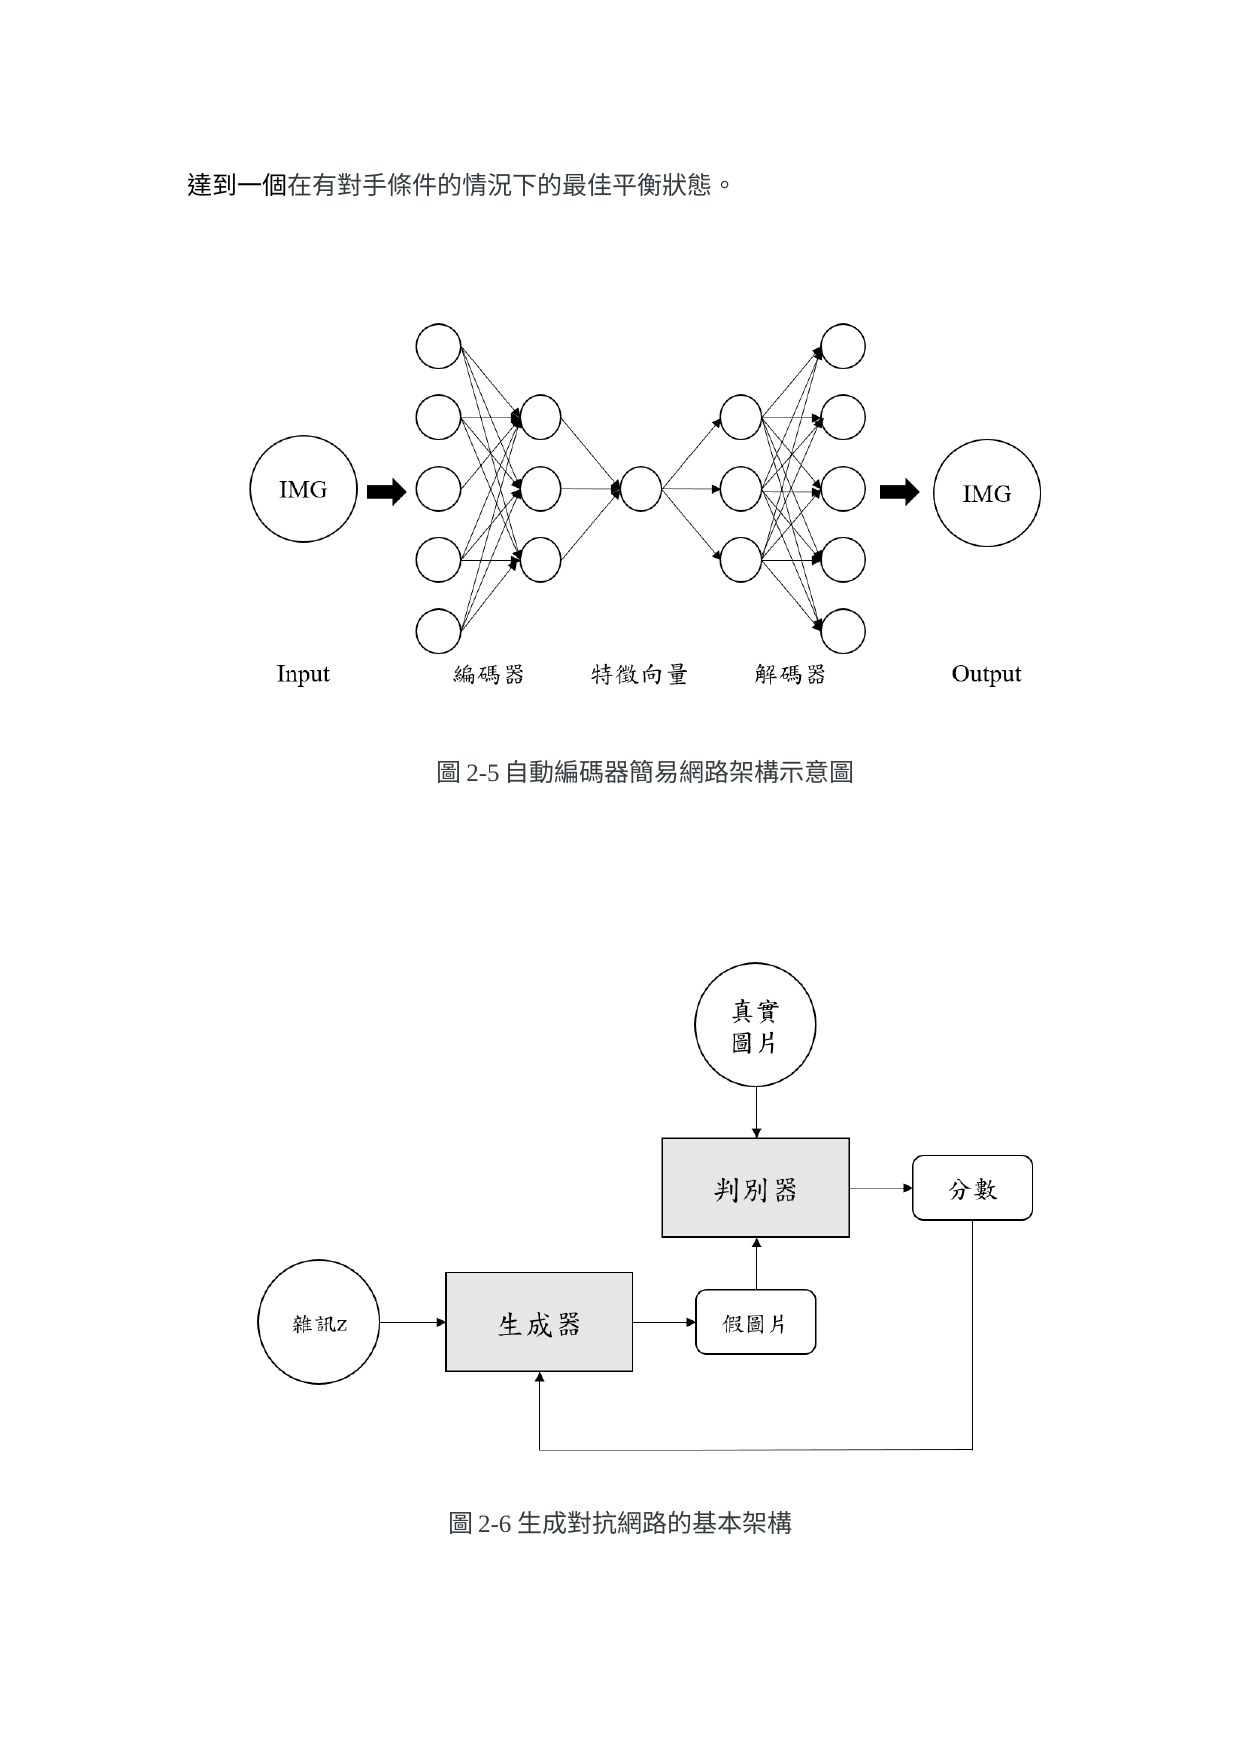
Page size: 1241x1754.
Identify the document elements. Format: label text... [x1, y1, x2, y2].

picture [249, 323, 1041, 703]
text 圖2-5自動編碼器簡易網路架構示意圖 [187, 752, 1053, 789]
picture [257, 962, 1033, 1451]
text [187, 164, 1053, 202]
text 圖2-6 生成對抗網路的基本架構 [187, 1503, 1053, 1541]
